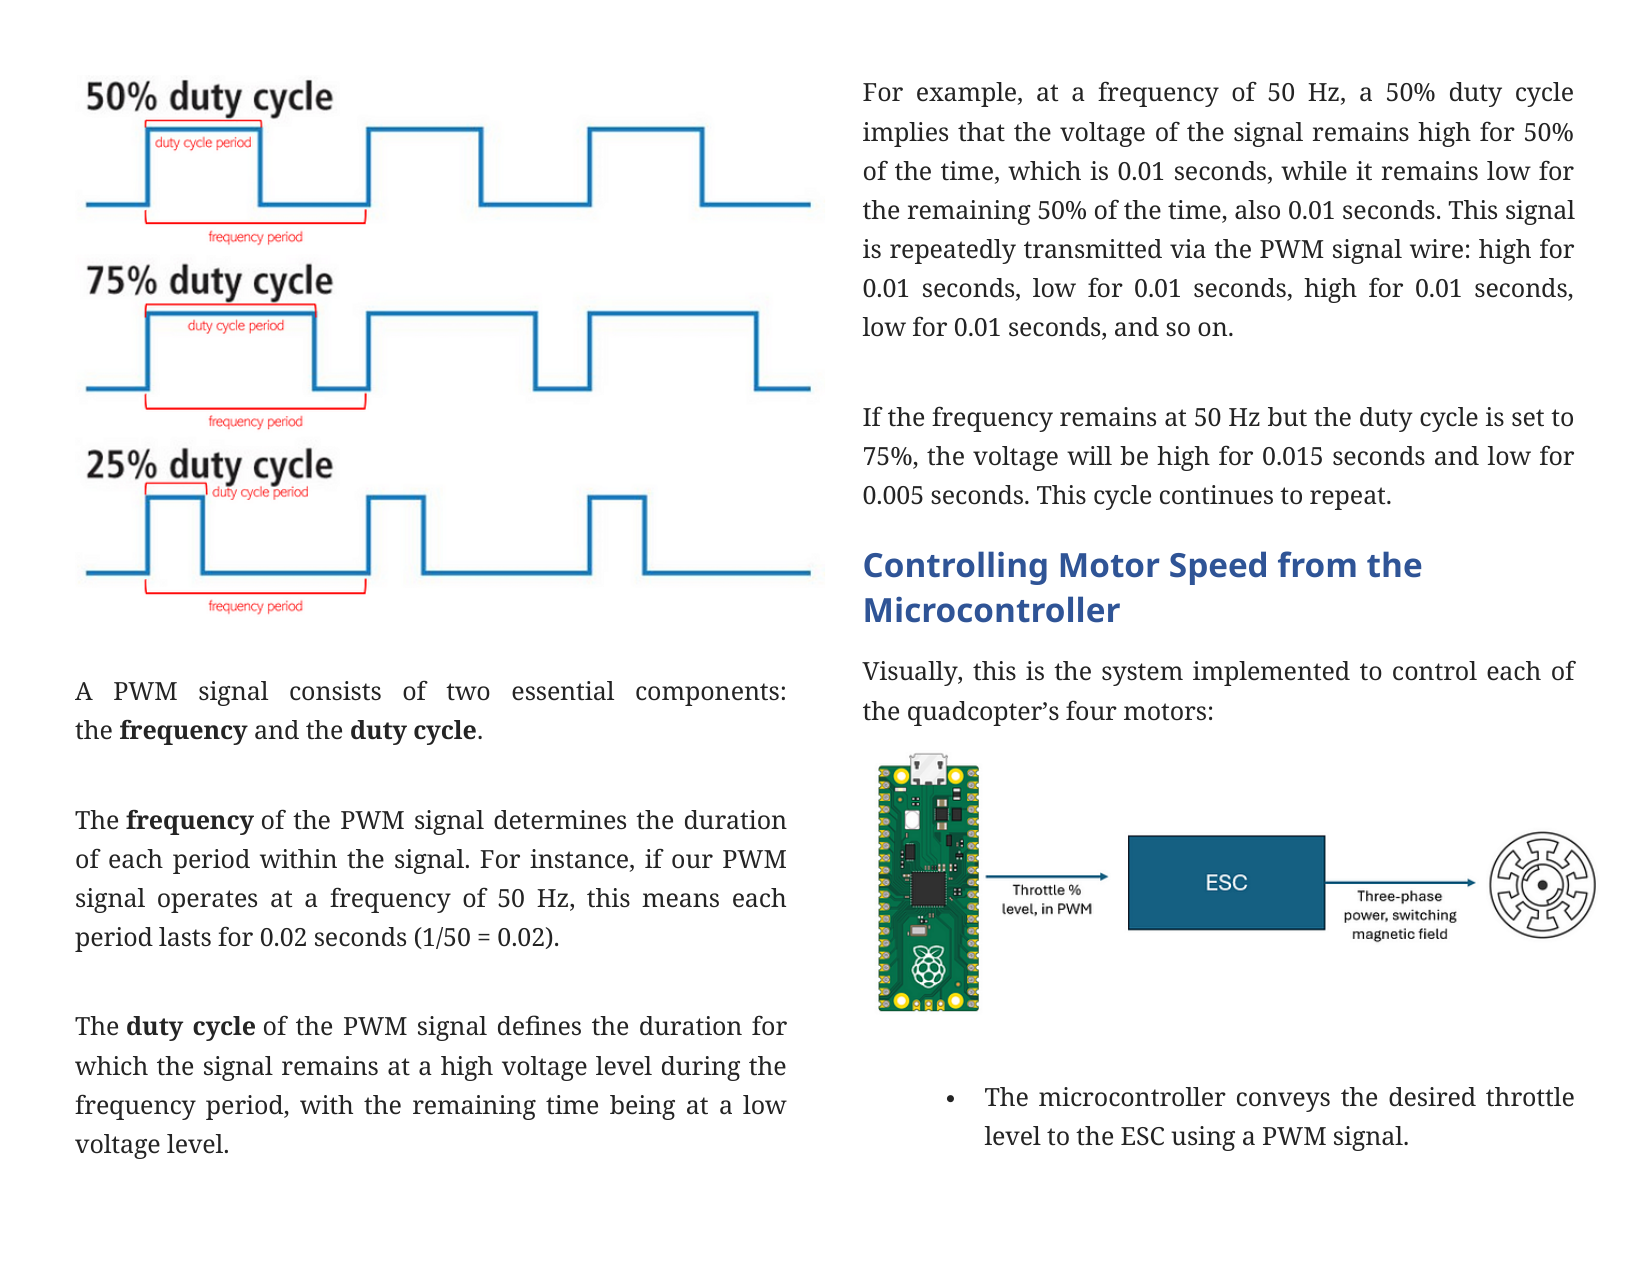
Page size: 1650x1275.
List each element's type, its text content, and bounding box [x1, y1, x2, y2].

text If the frequency remains at 50 Hz but the duty cycle is set to 75%, the voltage will be high for 0.015 seconds and low for 0.005 seconds. This cycle continues to repeat. [862, 399, 1575, 512]
picture [75, 75, 826, 620]
text The duty cycle of the PWM signal defines the duration for which the signal remains at a high voltage level during the frequency period, with the remaining time being at a low voltage level. [75, 1009, 787, 1161]
text For example, at a frequency of 50 Hz, a 50% duty cycle implies that the voltage of the signal remains high for 50% of the time, which is 0.01 seconds, while it remains low for the remaining 50% of the time, also 0.01 seconds. This signal is repeatedly transmitted via the PWM signal wire: high for 0.01 seconds, low for 0.01 seconds, high for 0.01 seconds, low for 0.01 seconds, and so on. [862, 75, 1575, 344]
list The microcontroller conveys the desired throttle level to the ESC using a PWM signal. [947, 1080, 1575, 1153]
picture [862, 732, 1613, 1022]
text Visually, this is the system implemented to control each of the quadcopter’s four motors: [862, 654, 1575, 727]
subtitle Controlling Motor Speed from the Microcontroller [862, 542, 1575, 632]
text A PWM signal consists of two essential components: the frequency and the duty cycle. [75, 674, 787, 747]
text The frequency of the PWM signal determines the duration of each period within the signal. For instance, if our PWM signal operates at a frequency of 50 Hz, this means each period lasts for 0.02 seconds (1/50 = 0.02). [75, 802, 787, 954]
